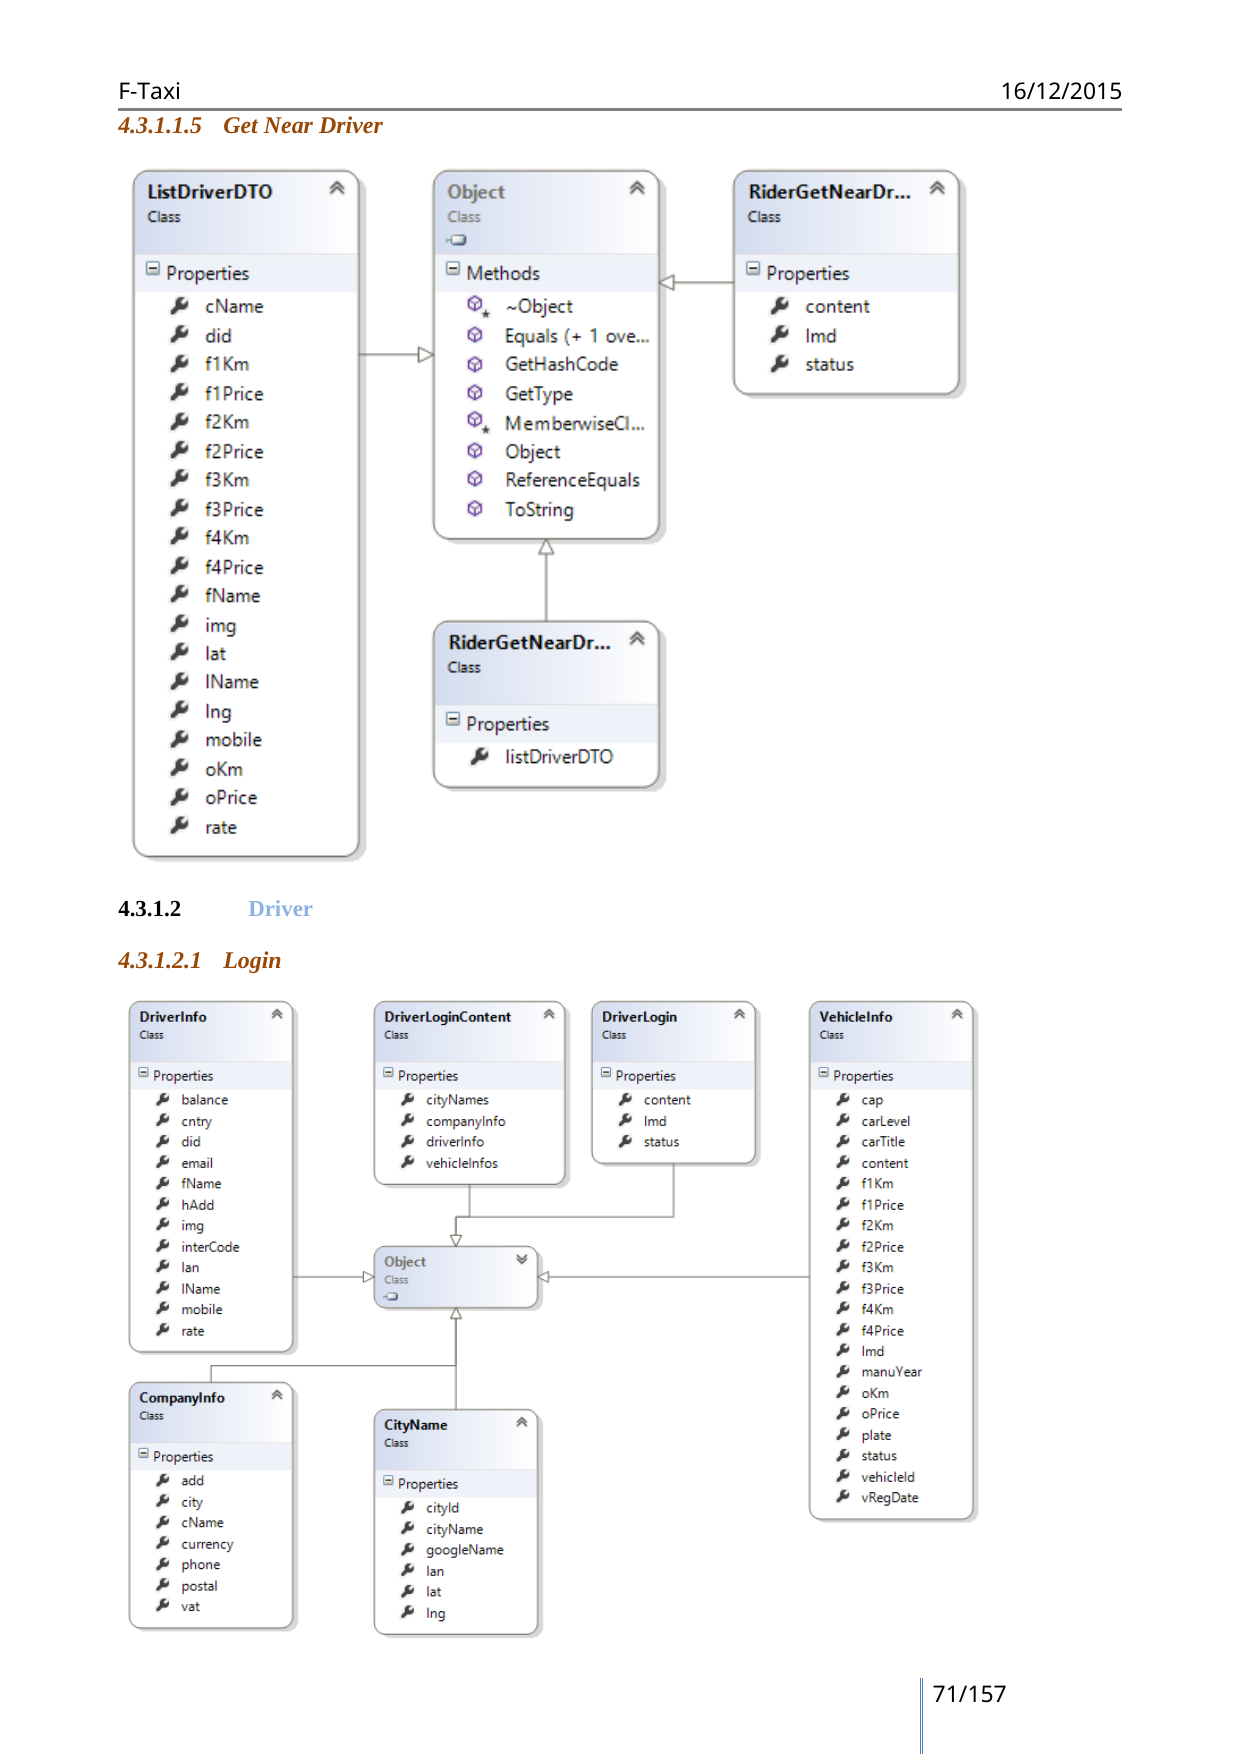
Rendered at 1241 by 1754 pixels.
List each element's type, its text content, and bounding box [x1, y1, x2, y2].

subtitle Login [118, 946, 1122, 974]
picture [118, 990, 983, 1644]
subtitle Get Near Driver [118, 111, 1122, 139]
picture [118, 155, 973, 870]
subtitle Driver [118, 895, 1122, 922]
